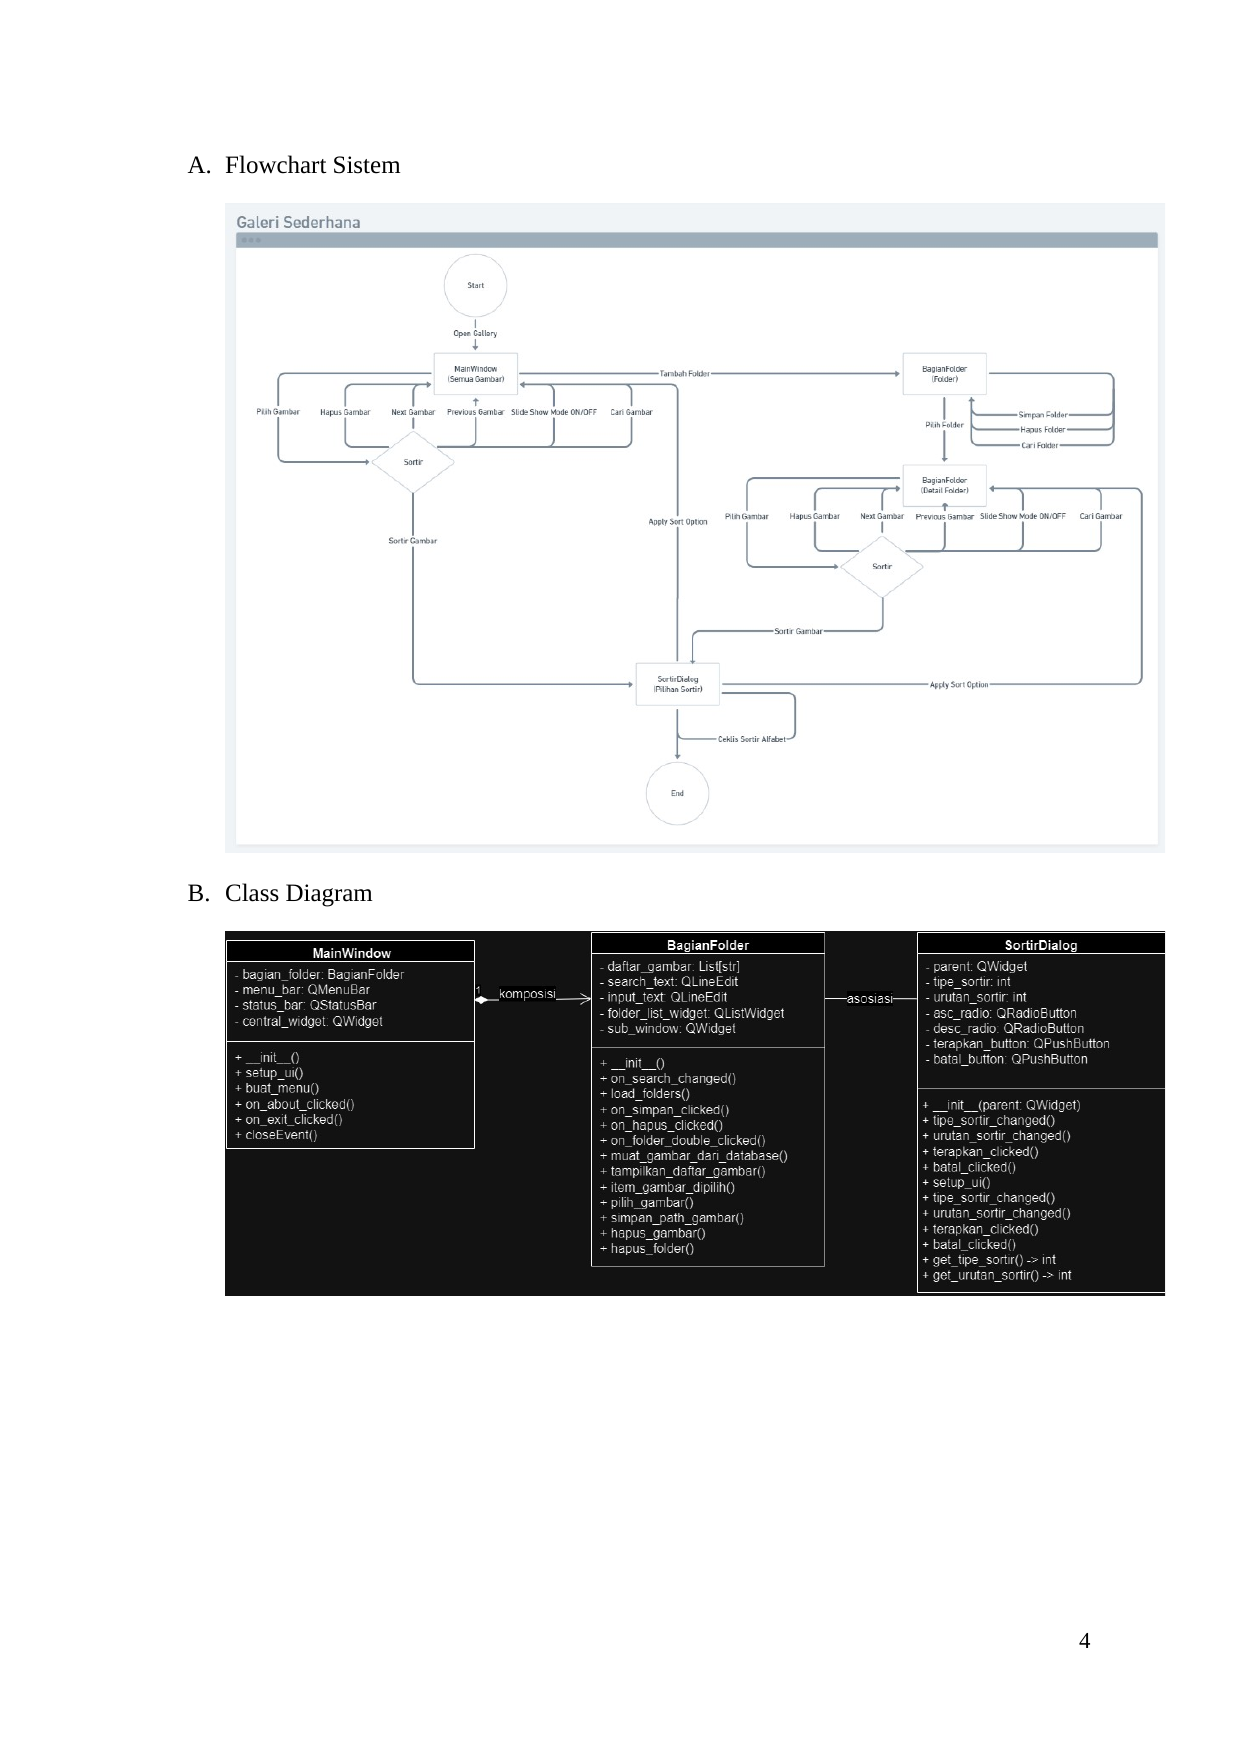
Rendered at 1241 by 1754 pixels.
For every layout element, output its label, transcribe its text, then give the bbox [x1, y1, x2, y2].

list Flowchart Sistem [187, 150, 1090, 179]
picture [225, 203, 1166, 853]
list Class Diagram [187, 878, 1090, 906]
picture [225, 931, 1166, 1296]
